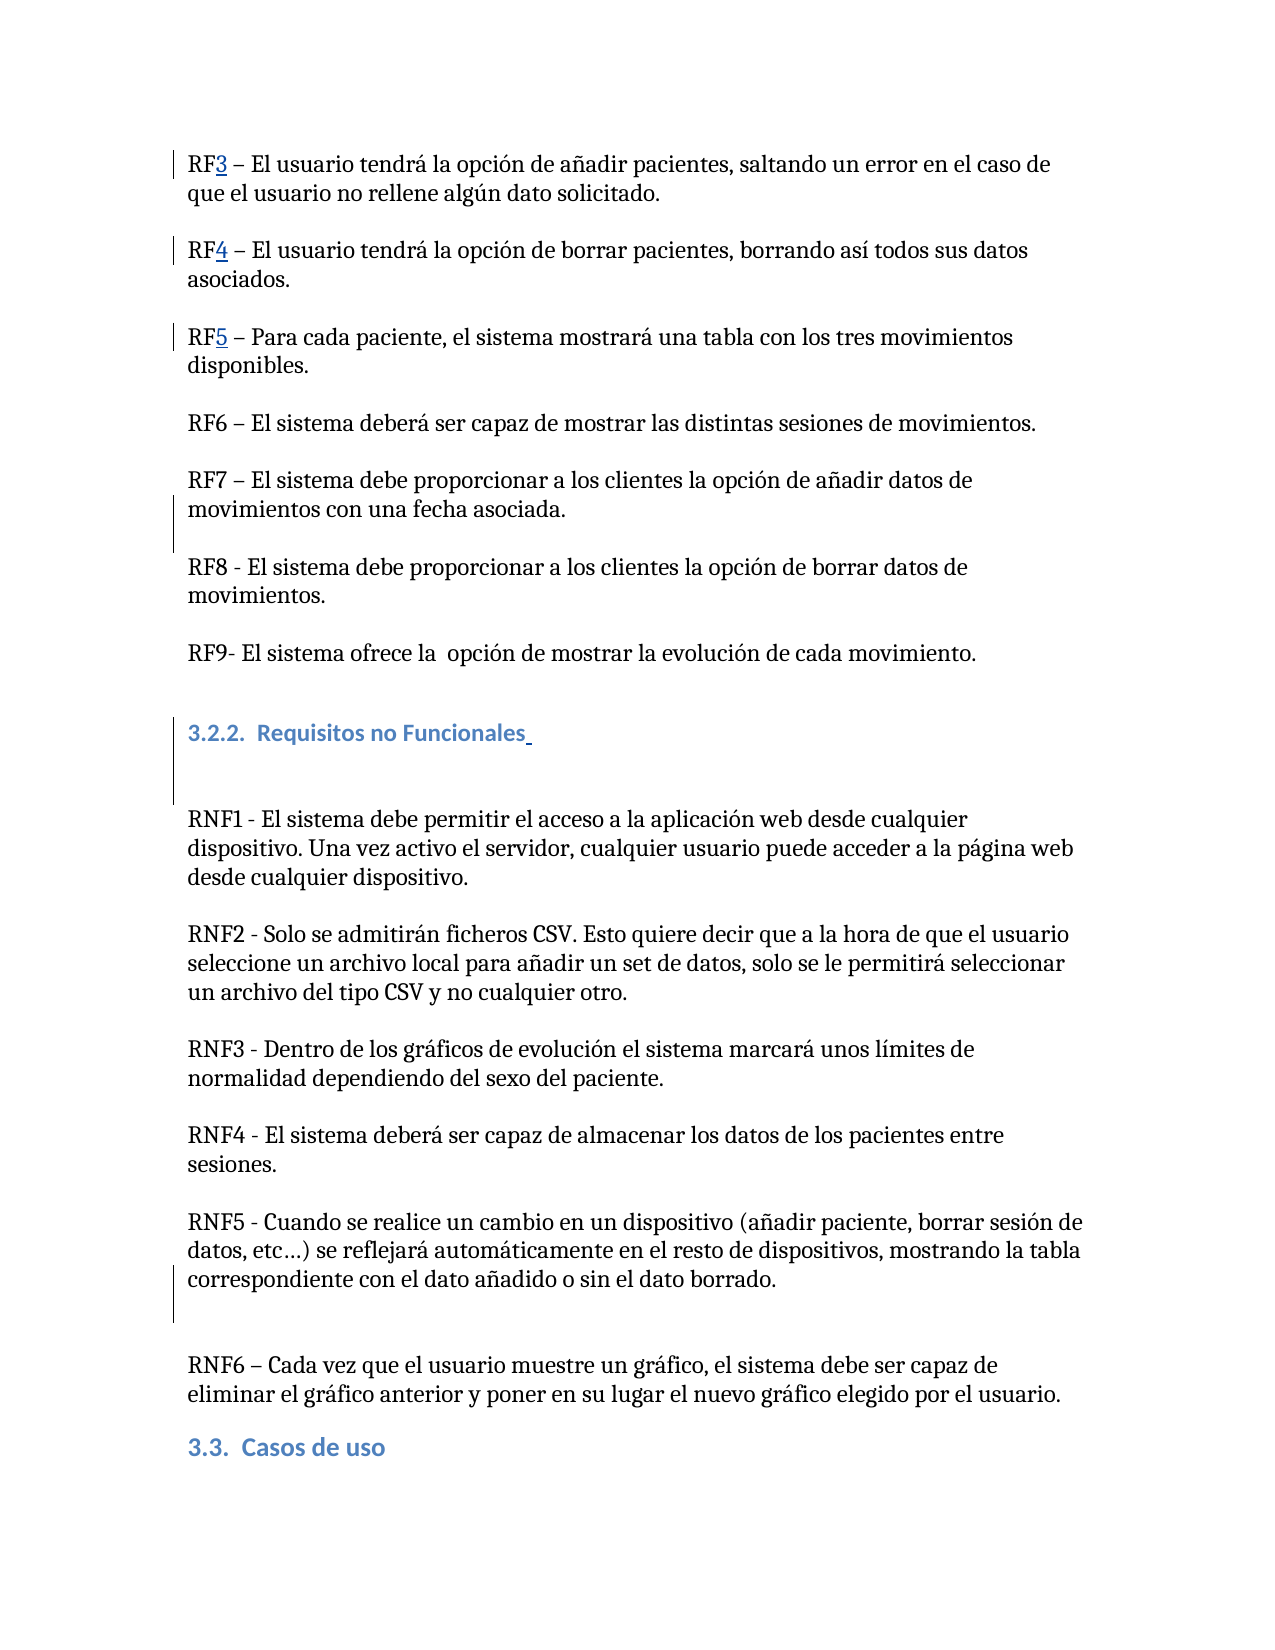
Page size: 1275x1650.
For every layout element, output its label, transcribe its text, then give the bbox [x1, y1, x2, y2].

text RNF4 - El sistema deberá ser capaz de almacenar los datos de los pacientes entre sesiones. [187, 1121, 1087, 1179]
subtitle 3.3. Casos de uso [187, 1430, 1087, 1463]
text RF7 – El sistema debe proporcionar a los clientes la opción de añadir datos de movimientos con una fecha asociada. [187, 466, 1087, 524]
text RNF6 – Cada vez que el usuario muestre un gráfico, el sistema debe ser capaz de eliminar el gráfico anterior y poner en su lugar el nuevo gráfico elegido por el usuario. [187, 1351, 1087, 1409]
text RF8 - El sistema debe proporcionar a los clientes la opción de borrar datos de movimientos. [187, 552, 1087, 610]
text RF9- El sistema ofrece la opción de mostrar la evolución de cada movimiento. [187, 639, 1087, 667]
text RF6 – El sistema deberá ser capaz de mostrar las distintas sesiones de movimientos. [187, 409, 1087, 437]
text RF – El usuario tendrá la opción de añadir pacientes, saltando un error en el caso de que el usuario no rellene algún dato solicitado. [187, 150, 1087, 207]
text RNF2 - Solo se admitirán ficheros CSV. Esto quiere decir que a la hora de que el usuario seleccione un archivo local para añadir un set de datos, solo se le permitirá seleccionar un archivo del tipo CSV y no cualquier otro. [187, 920, 1087, 1006]
text RNF5 - Cuando se realice un cambio en un dispositivo (añadir paciente, borrar sesión de datos, etc…) se reflejará automáticamente en el resto de dispositivos, mostrando la tabla correspondiente con el dato añadido o sin el dato borrado. [187, 1208, 1087, 1294]
text RNF1 - El sistema debe permitir el acceso a la aplicación web desde cualquier dispositivo. Una vez activo el servidor, cualquier usuario puede acceder a la página web desde cualquier dispositivo. [187, 805, 1087, 891]
text RNF3 - Dentro de los gráficos de evolución el sistema marcará unos límites de normalidad dependiendo del sexo del paciente. [187, 1035, 1087, 1093]
text RF – Para cada paciente, el sistema mostrará una tabla con los tres movimientos disponibles. [187, 322, 1087, 380]
text RF – El usuario tendrá la opción de borrar pacientes, borrando así todos sus datos asociados. [187, 236, 1087, 294]
subtitle 3.2.2. Requisitos no Funcionales [187, 717, 1087, 748]
